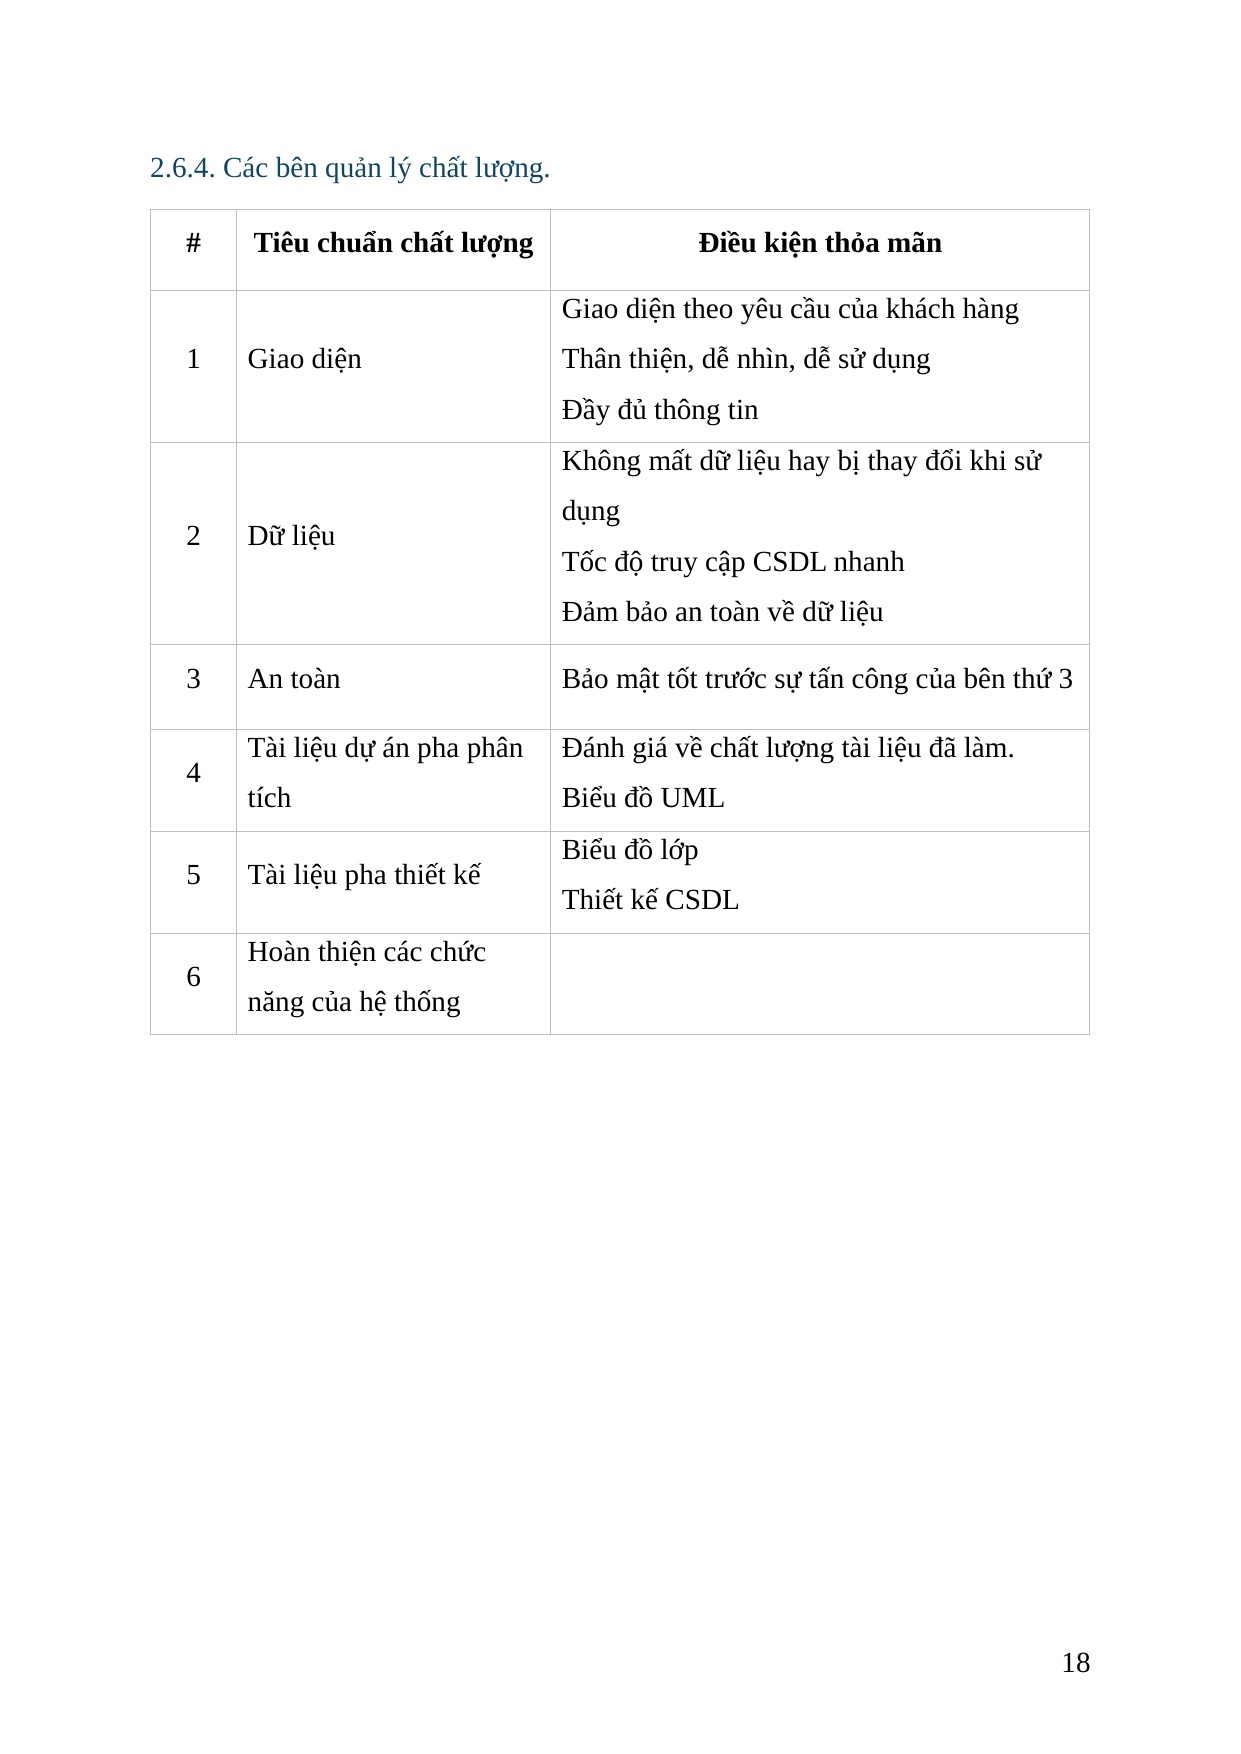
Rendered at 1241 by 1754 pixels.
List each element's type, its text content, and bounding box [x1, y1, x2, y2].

table_cell 1 [151, 291, 236, 442]
table_cell 4 [151, 730, 236, 831]
table_cell Giao diện [237, 291, 550, 442]
table_cell Hoàn thiện các chức năng của hệ thống [237, 934, 550, 1034]
table_cell Biểu đồ lớp Thiết kế CSDL [551, 832, 1089, 933]
table_cell 3 [151, 645, 236, 728]
table_cell An toàn [237, 645, 550, 728]
subtitle 2.6.4. Các bên quản lý chất lượng. [150, 150, 1090, 183]
table_cell Tài liệu pha thiết kế [237, 832, 550, 933]
table_cell 5 [151, 832, 236, 933]
table_cell Bảo mật tốt trước sự tấn công của bên thứ 3 [551, 645, 1089, 728]
table_cell 2 [151, 443, 236, 644]
table_cell Đánh giá về chất lượng tài liệu đã làm. Biểu đồ UML [551, 730, 1089, 831]
table_cell Không mất dữ liệu hay bị thay đổi khi sử dụng Tốc độ truy cập CSDL nhanh Đảm bảo an toàn về dữ liệu [551, 443, 1089, 644]
table_cell [551, 934, 1089, 1034]
table_header # [151, 210, 236, 290]
table_cell Dữ liệu [237, 443, 550, 644]
table_header Tiêu chuẩn chất lượng [237, 210, 550, 290]
table_header Điều kiện thỏa mãn [551, 210, 1089, 290]
table_cell 6 [151, 934, 236, 1034]
table_cell Giao diện theo yêu cầu của khách hàng Thân thiện, dễ nhìn, dễ sử dụng Đầy đủ thông tin [551, 291, 1089, 442]
table_cell Tài liệu dự án pha phân tích [237, 730, 550, 831]
